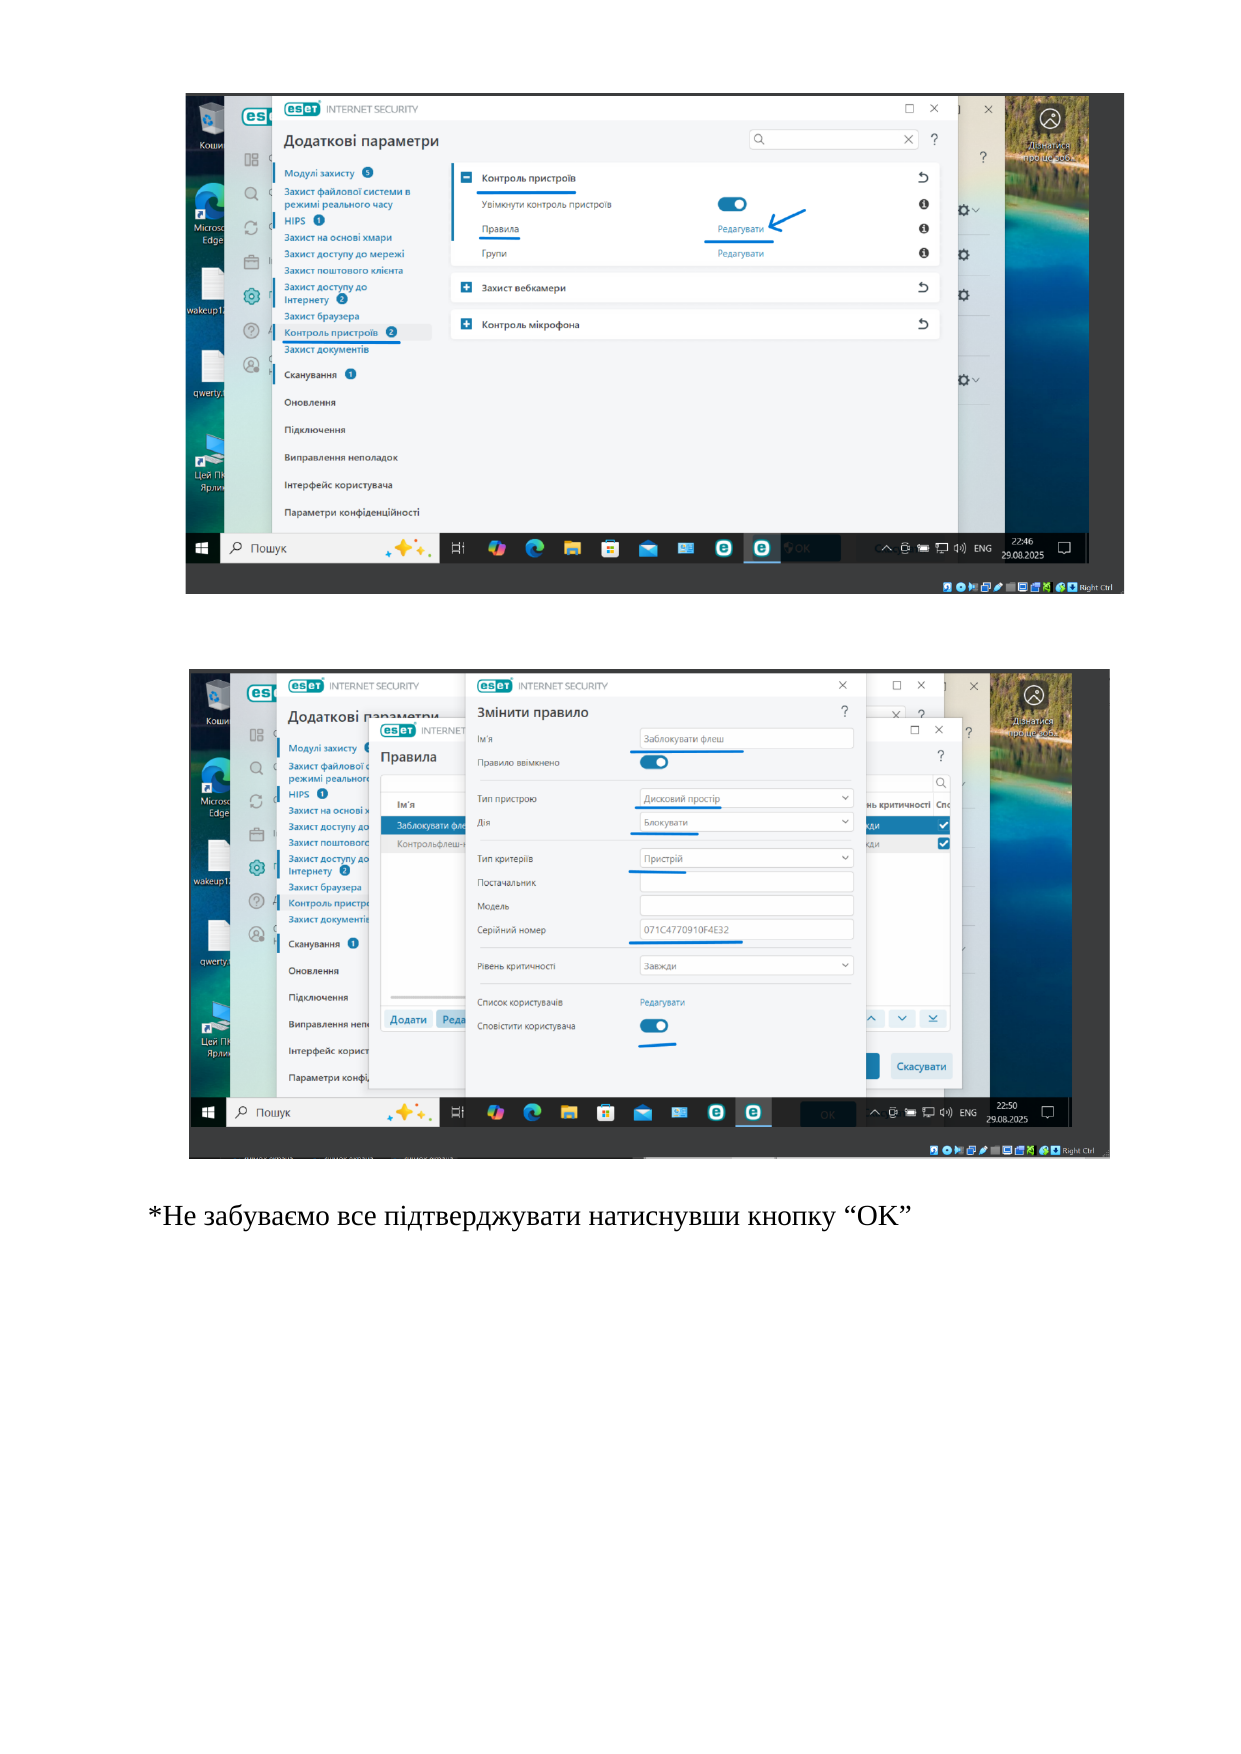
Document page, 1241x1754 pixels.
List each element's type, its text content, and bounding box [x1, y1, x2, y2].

picture [194, 392, 212, 396]
text *Не забуваємо все підтверджувати натиснувши кнопку “OK” [148, 1198, 1152, 1231]
picture [185, 93, 1125, 594]
picture [188, 307, 217, 313]
picture [189, 669, 1110, 1159]
